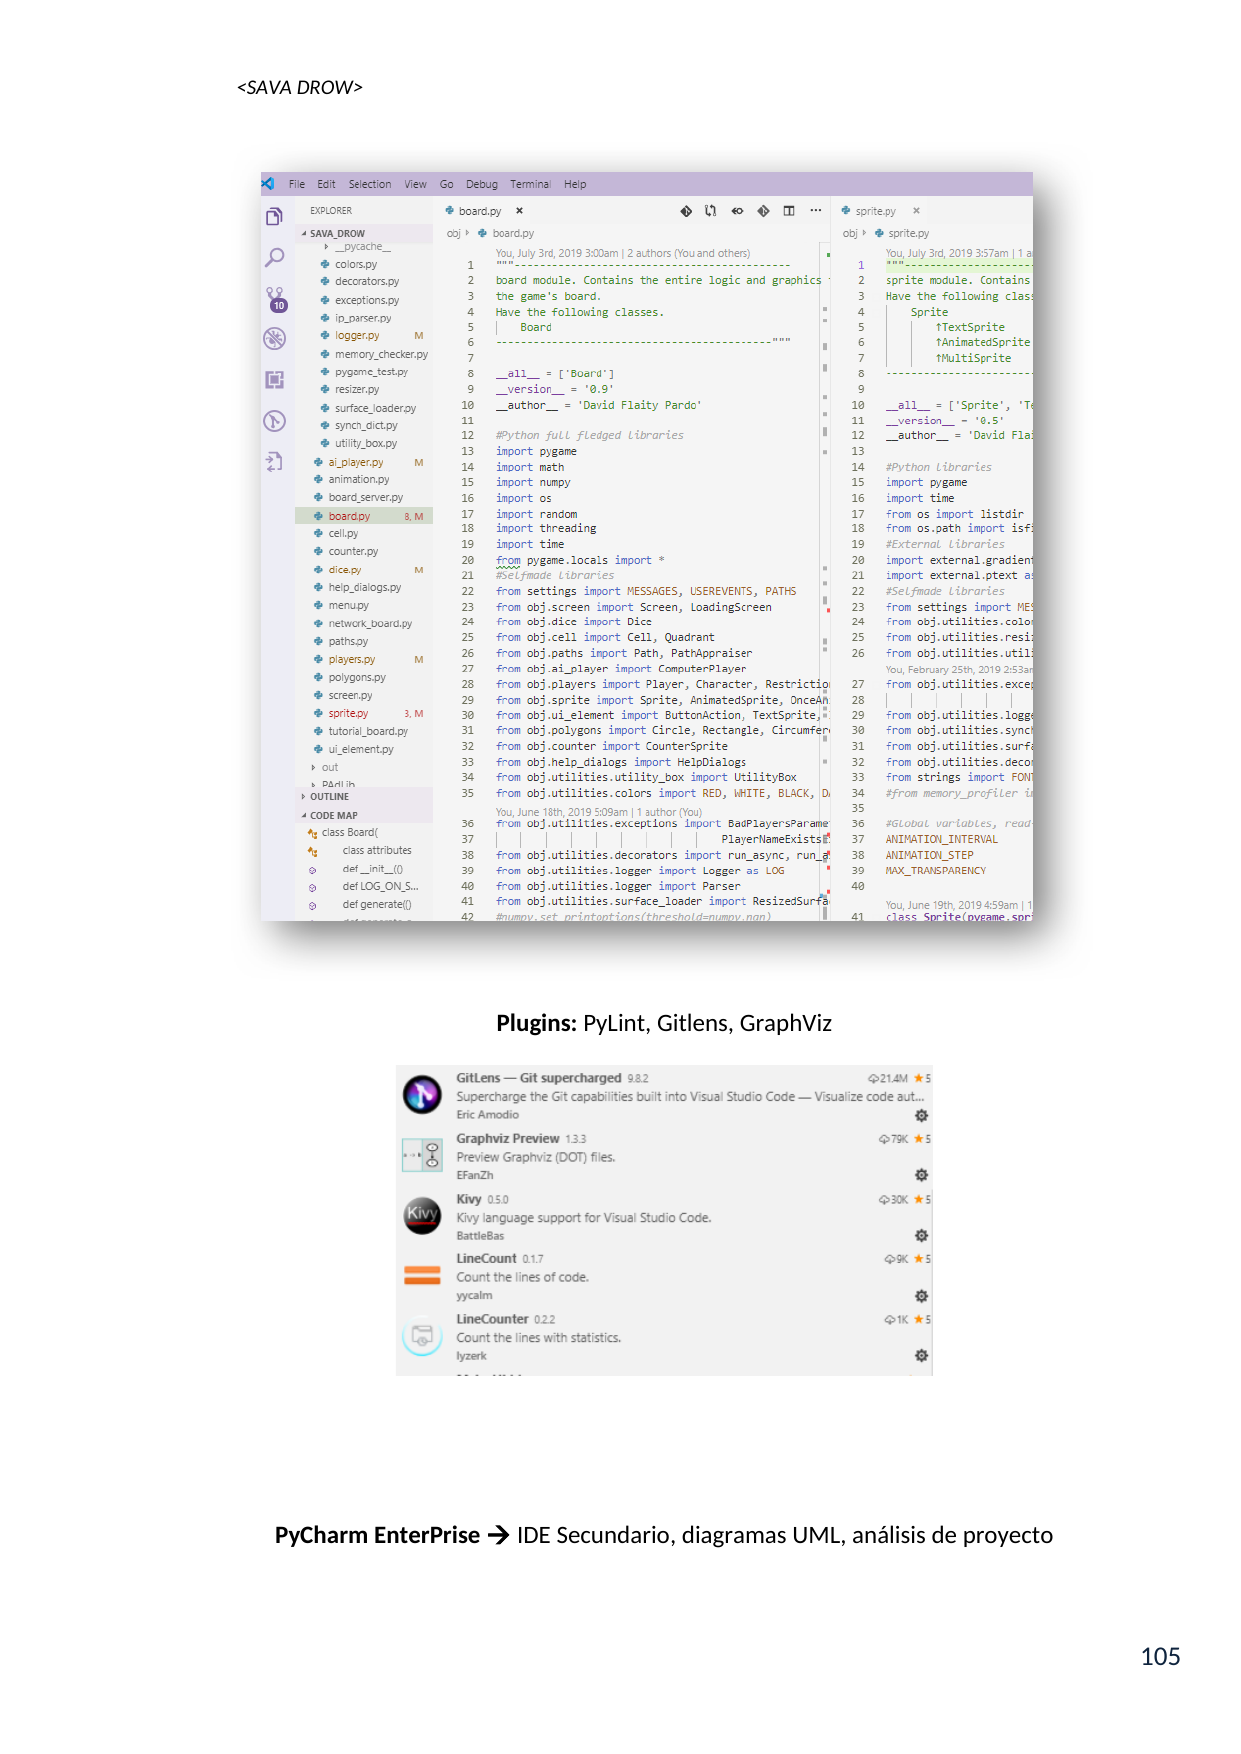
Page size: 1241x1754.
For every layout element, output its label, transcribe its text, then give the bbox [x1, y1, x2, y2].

text PyCharm EnterPrise IDE Secundario, diagramas UML, análisis de proyecto [236, 1520, 1092, 1550]
picture [395, 1065, 933, 1376]
picture [261, 172, 1033, 921]
text Plugins: PyLint, Gitlens, GraphViz [236, 1007, 1092, 1037]
